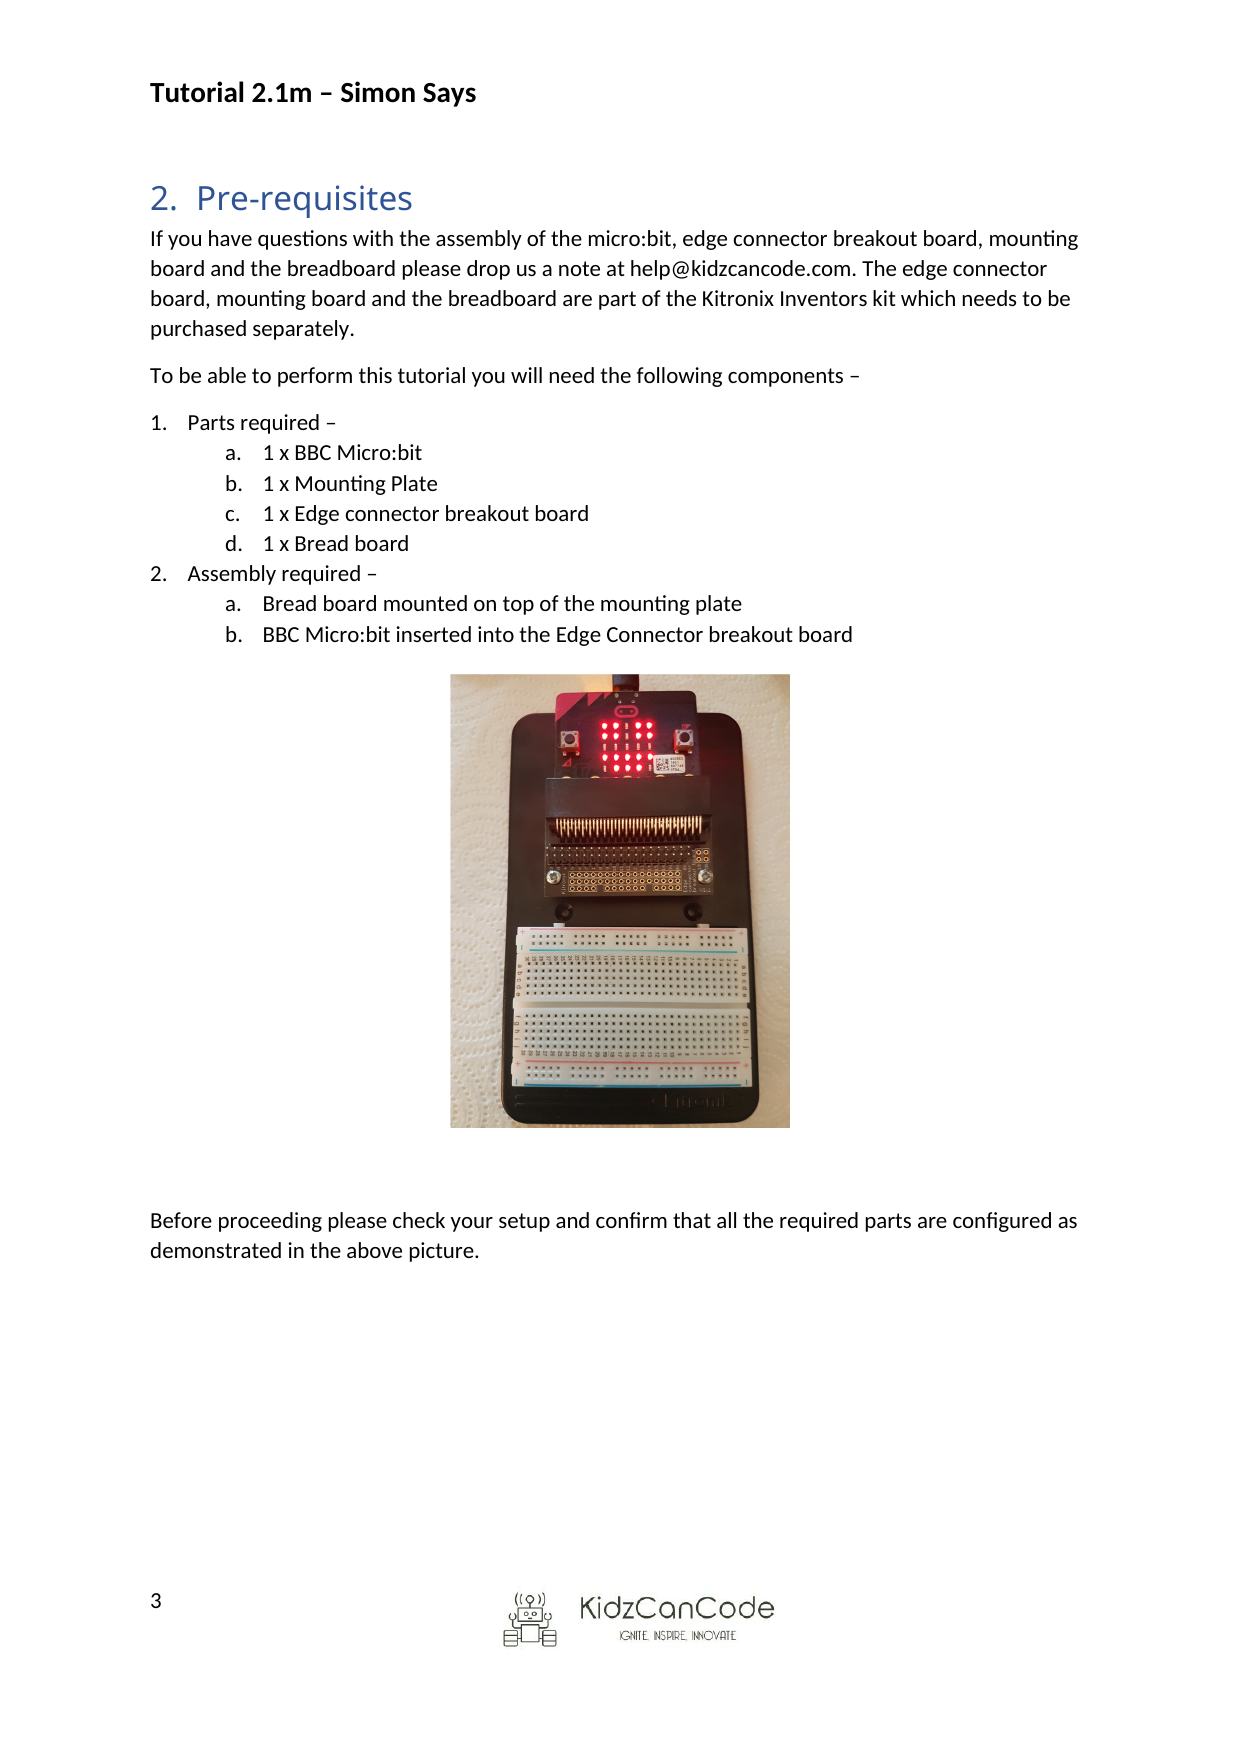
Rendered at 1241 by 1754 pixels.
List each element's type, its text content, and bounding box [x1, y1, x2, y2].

list Bread board mounted on top of the mounting plate [225, 589, 1090, 618]
list Parts required – [150, 408, 1090, 436]
list BBC Micro:bit inserted into the Edge Connector breakout board [225, 620, 1090, 648]
list 1 x BBC Micro:bit [225, 438, 1090, 467]
text If you have questions with the assembly of the micro:bit, edge connector breakout board, mounting board and the breadboard please drop us a note at help@kidzcancode.com. The edge connector board, mounting board and the breadboard are part of the Kitronix Inventors kit which needs to be purchased separately. [150, 224, 1090, 343]
list 1 x Bread board [225, 529, 1090, 557]
list 1 x Mounting Plate [225, 469, 1090, 497]
picture [497, 1586, 781, 1653]
text Before proceeding please check your setup and confirm that all the required parts are configured as demonstrated in the above picture. [150, 1206, 1090, 1264]
text To be able to perform this tutorial you will need the following components – [150, 361, 1090, 389]
list 1 x Edge connector breakout board [225, 499, 1090, 527]
list Assembly required – [150, 559, 1090, 587]
picture [451, 675, 790, 1127]
subtitle Pre-requisites [150, 175, 1090, 220]
